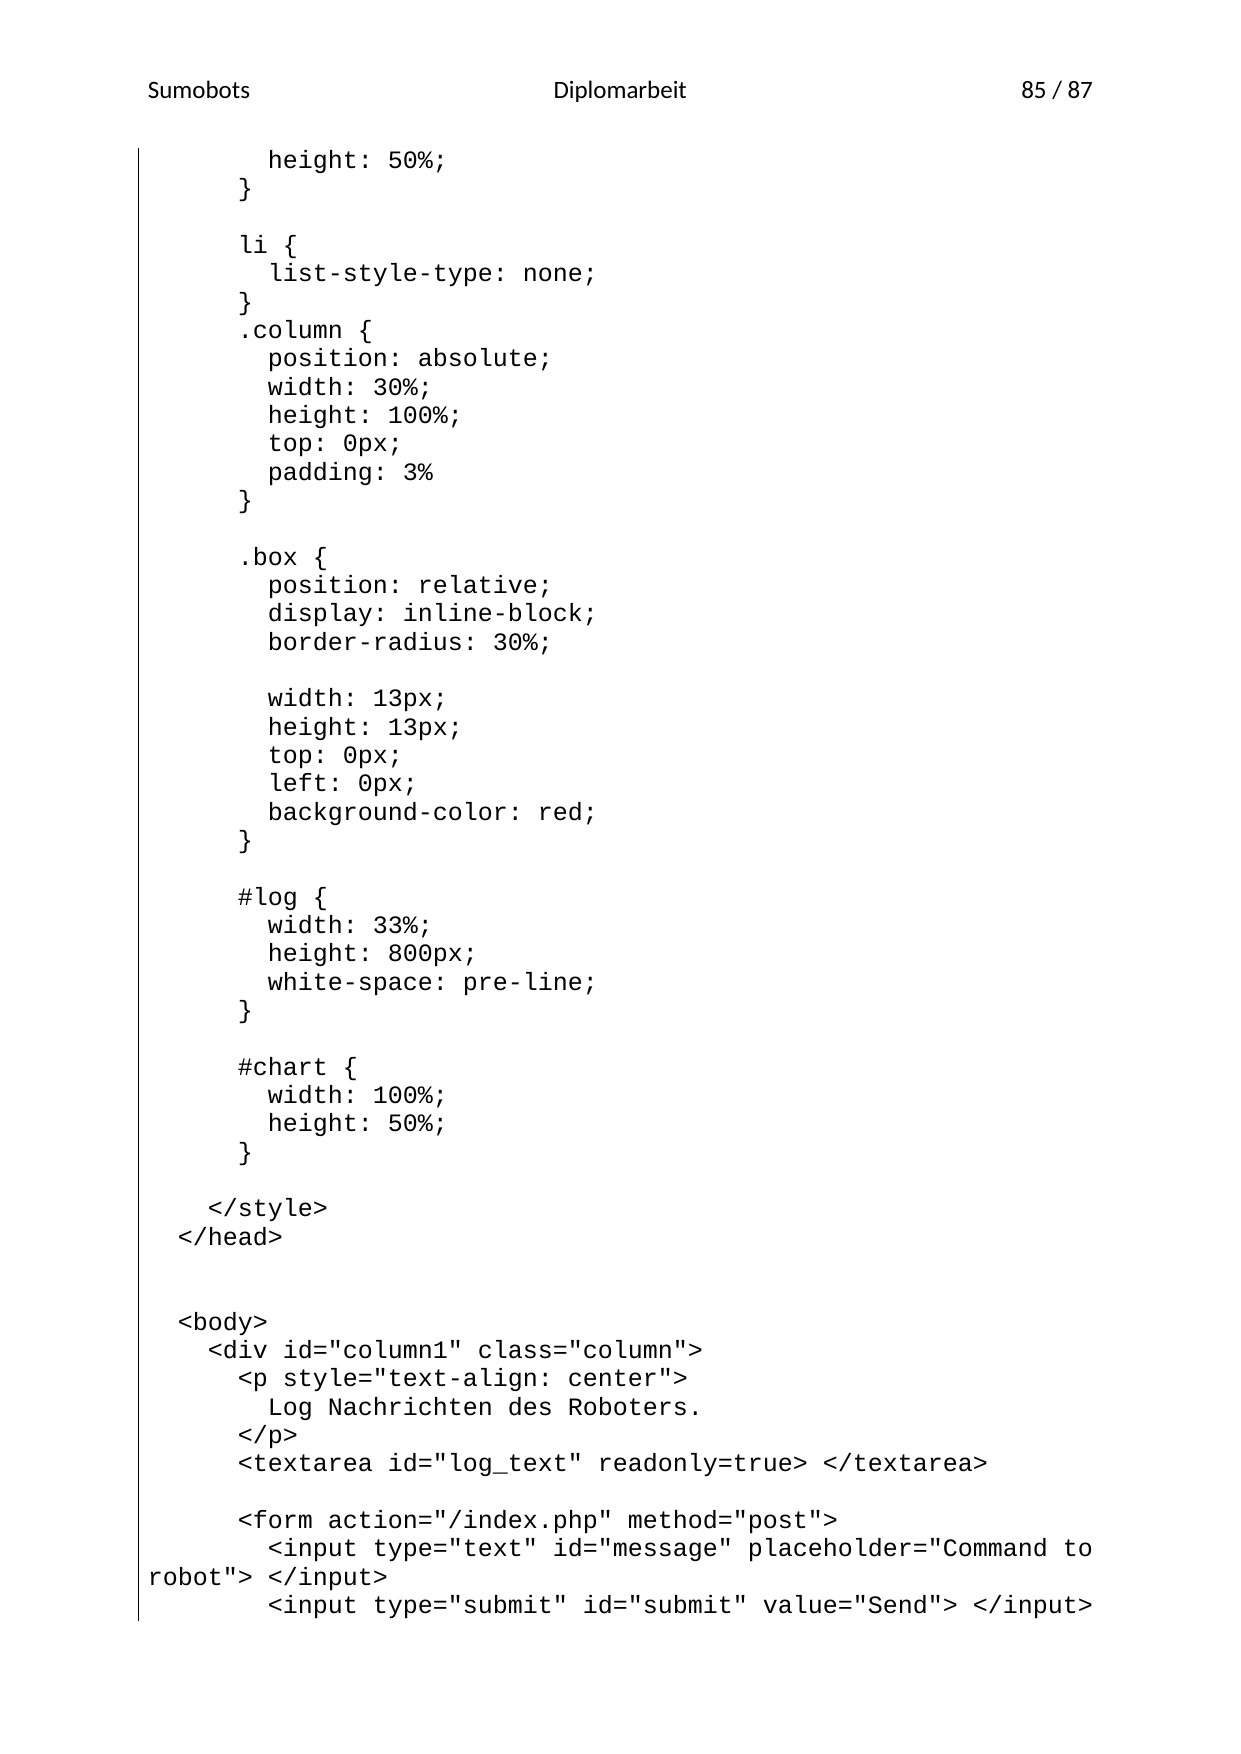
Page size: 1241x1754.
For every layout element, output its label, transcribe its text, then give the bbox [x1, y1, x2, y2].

text display: inline-block; [148, 601, 1093, 629]
text width: 33%; [148, 913, 1093, 941]
text height: 50%; [148, 148, 1093, 176]
text } [148, 1139, 1093, 1168]
text } [148, 488, 1093, 516]
text <div id="column1" class="column"> [148, 1338, 1093, 1366]
text <textarea id="log_text" readonly=true> </textarea> [148, 1451, 1093, 1479]
text .box { [148, 544, 1093, 573]
text width: 100%; [148, 1083, 1093, 1111]
text background-color: red; [148, 799, 1093, 828]
text Log Nachrichten des Roboters. [148, 1394, 1093, 1423]
text list-style-type: none; [148, 261, 1093, 289]
text <form action="/index.php" method="post"> [148, 1508, 1093, 1536]
text li { [148, 233, 1093, 261]
text white-space: pre-line; [148, 969, 1093, 998]
text <body> [148, 1309, 1093, 1338]
text height: 50%; [148, 1111, 1093, 1139]
text } [148, 176, 1093, 204]
text position: relative; [148, 573, 1093, 601]
text <input type="submit" id="submit" value="Send"> </input> [148, 1593, 1093, 1621]
text #chart { [148, 1054, 1093, 1083]
text } [148, 998, 1093, 1026]
text width: 13px; [148, 686, 1093, 714]
text top: 0px; [148, 431, 1093, 459]
text </style> [148, 1196, 1093, 1224]
text top: 0px; [148, 743, 1093, 771]
text height: 13px; [148, 714, 1093, 743]
text } [148, 289, 1093, 318]
text height: 800px; [148, 941, 1093, 969]
text #log { [148, 884, 1093, 913]
text padding: 3% [148, 459, 1093, 488]
text border-radius: 30%; [148, 629, 1093, 658]
text </head> [148, 1224, 1093, 1253]
text left: 0px; [148, 771, 1093, 799]
text <input type="text" id="message" placeholder="Command to robot"> </input> [148, 1536, 1093, 1593]
text .column { [148, 318, 1093, 346]
text width: 30%; [148, 374, 1093, 403]
text height: 100%; [148, 403, 1093, 431]
text <p style="text-align: center"> [148, 1366, 1093, 1394]
text } [148, 828, 1093, 856]
text </p> [148, 1423, 1093, 1451]
text position: absolute; [148, 346, 1093, 374]
